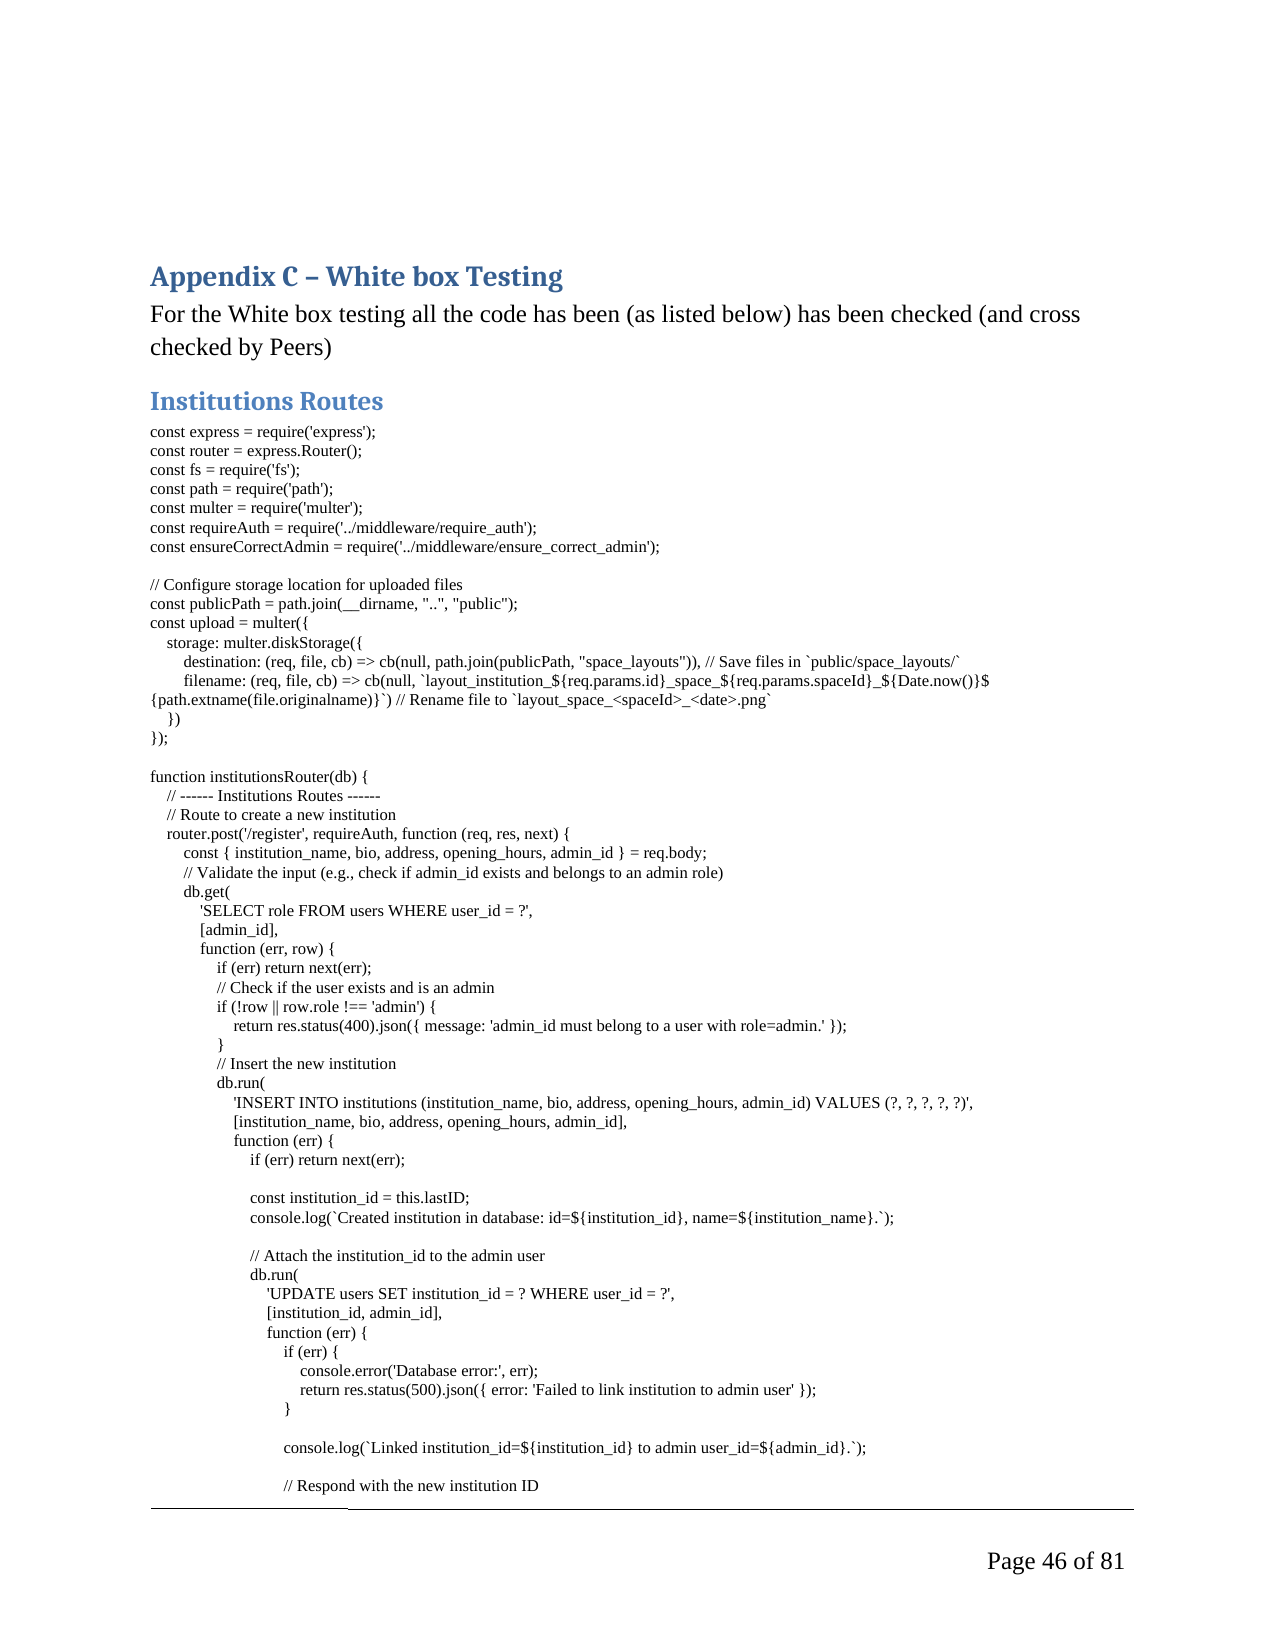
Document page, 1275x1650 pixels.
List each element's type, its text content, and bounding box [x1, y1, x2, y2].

text const path = require('path'); [150, 479, 1125, 498]
text // Configure storage location for uploaded files [150, 575, 1125, 594]
text // Attach the institution_id to the admin user [150, 1246, 1125, 1265]
text destination: (req, file, cb) => cb(null, path.join(publicPath, "space_layouts")), // Save files in `public/space_layouts/` [150, 652, 1125, 671]
text router.post('/register', requireAuth, function (req, res, next) { [150, 824, 1125, 843]
text db.run( [150, 1265, 1125, 1284]
text const ensureCorrectAdmin = require('../middleware/ensure_correct_admin'); [150, 537, 1125, 556]
text function (err) { [150, 1131, 1125, 1150]
text For the White box testing all the code has been (as listed below) has been checked (and cross checked by Peers) [150, 299, 1125, 361]
text if (!row || row.role !== 'admin') { [150, 997, 1125, 1016]
text 'UPDATE users SET institution_id = ? WHERE user_id = ?', [150, 1284, 1125, 1303]
text return res.status(500).json({ error: 'Failed to link institution to admin user' }); [150, 1380, 1125, 1399]
text // Validate the input (e.g., check if admin_id exists and belongs to an admin role) [150, 862, 1125, 882]
text const upload = multer({ [150, 613, 1125, 632]
text db.get( [150, 882, 1125, 901]
text function institutionsRouter(db) { [150, 767, 1125, 786]
text return res.status(400).json({ message: 'admin_id must belong to a user with role=admin.' }); [150, 1016, 1125, 1035]
text db.run( [150, 1073, 1125, 1092]
subtitle Institutions Routes [150, 386, 1125, 417]
text // Route to create a new institution [150, 805, 1125, 824]
text }); [150, 728, 1125, 747]
text console.log(`Linked institution_id=${institution_id} to admin user_id=${admin_id}.`); [150, 1437, 1125, 1457]
text 'SELECT role FROM users WHERE user_id = ?', [150, 901, 1125, 920]
text 'INSERT INTO institutions (institution_name, bio, address, opening_hours, admin_id) VALUES (?, ?, ?, ?, ?)', [150, 1092, 1125, 1112]
text storage: multer.diskStorage({ [150, 632, 1125, 652]
text console.error('Database error:', err); [150, 1361, 1125, 1380]
text // Check if the user exists and is an admin [150, 977, 1125, 997]
text // Insert the new institution [150, 1054, 1125, 1073]
text } [150, 1399, 1125, 1418]
text const institution_id = this.lastID; [150, 1188, 1125, 1207]
text const express = require('express'); [150, 422, 1125, 441]
text [admin_id], [150, 920, 1125, 939]
text if (err) return next(err); [150, 1150, 1125, 1169]
text } [150, 1035, 1125, 1054]
text const publicPath = path.join(__dirname, "..", "public"); [150, 594, 1125, 613]
text const requireAuth = require('../middleware/require_auth'); [150, 517, 1125, 537]
text // Respond with the new institution ID [150, 1476, 1125, 1495]
subtitle Appendix C – White box Testing [150, 260, 1125, 294]
text // ------ Institutions Routes ------ [150, 786, 1125, 805]
text if (err) return next(err); [150, 958, 1125, 977]
text const multer = require('multer'); [150, 498, 1125, 517]
text }) [150, 709, 1125, 728]
text console.log(`Created institution in database: id=${institution_id}, name=${institution_name}.`); [150, 1207, 1125, 1227]
text const router = express.Router(); [150, 441, 1125, 460]
text const fs = require('fs'); [150, 460, 1125, 479]
text const { institution_name, bio, address, opening_hours, admin_id } = req.body; [150, 843, 1125, 862]
text function (err) { [150, 1322, 1125, 1342]
text if (err) { [150, 1342, 1125, 1361]
text filename: (req, file, cb) => cb(null, `layout_institution_${req.params.id}_space_${req.params.spaceId}_${Date.now()}${path.extname(file.originalname)}`) // Rename file to `layout_space_<spaceId>_<date>.png` [150, 671, 1125, 709]
text function (err, row) { [150, 939, 1125, 958]
text [institution_id, admin_id], [150, 1303, 1125, 1322]
text [institution_name, bio, address, opening_hours, admin_id], [150, 1112, 1125, 1131]
